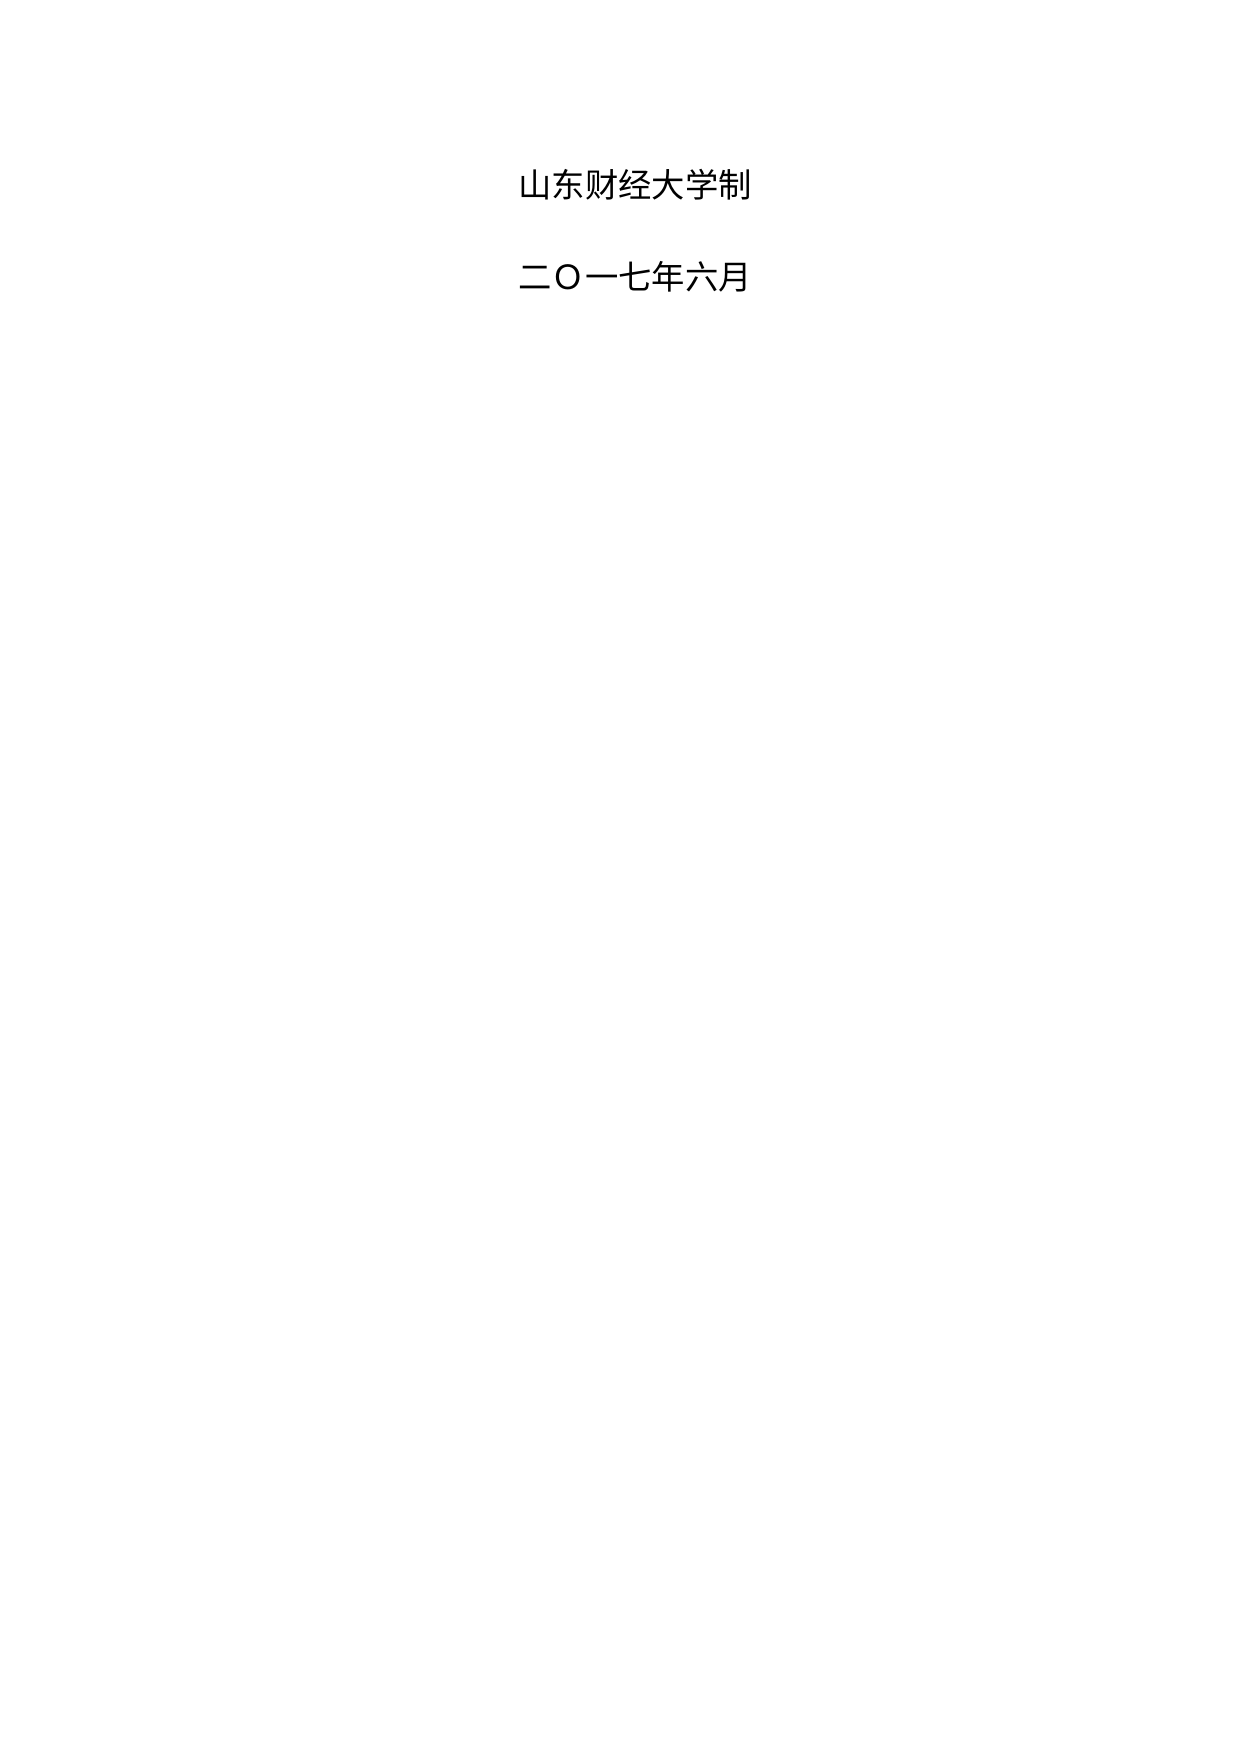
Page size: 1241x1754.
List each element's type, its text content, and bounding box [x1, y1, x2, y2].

text 二Ｏ一七年六月 [148, 241, 1122, 308]
text 山东财经大学制 [148, 149, 1122, 217]
